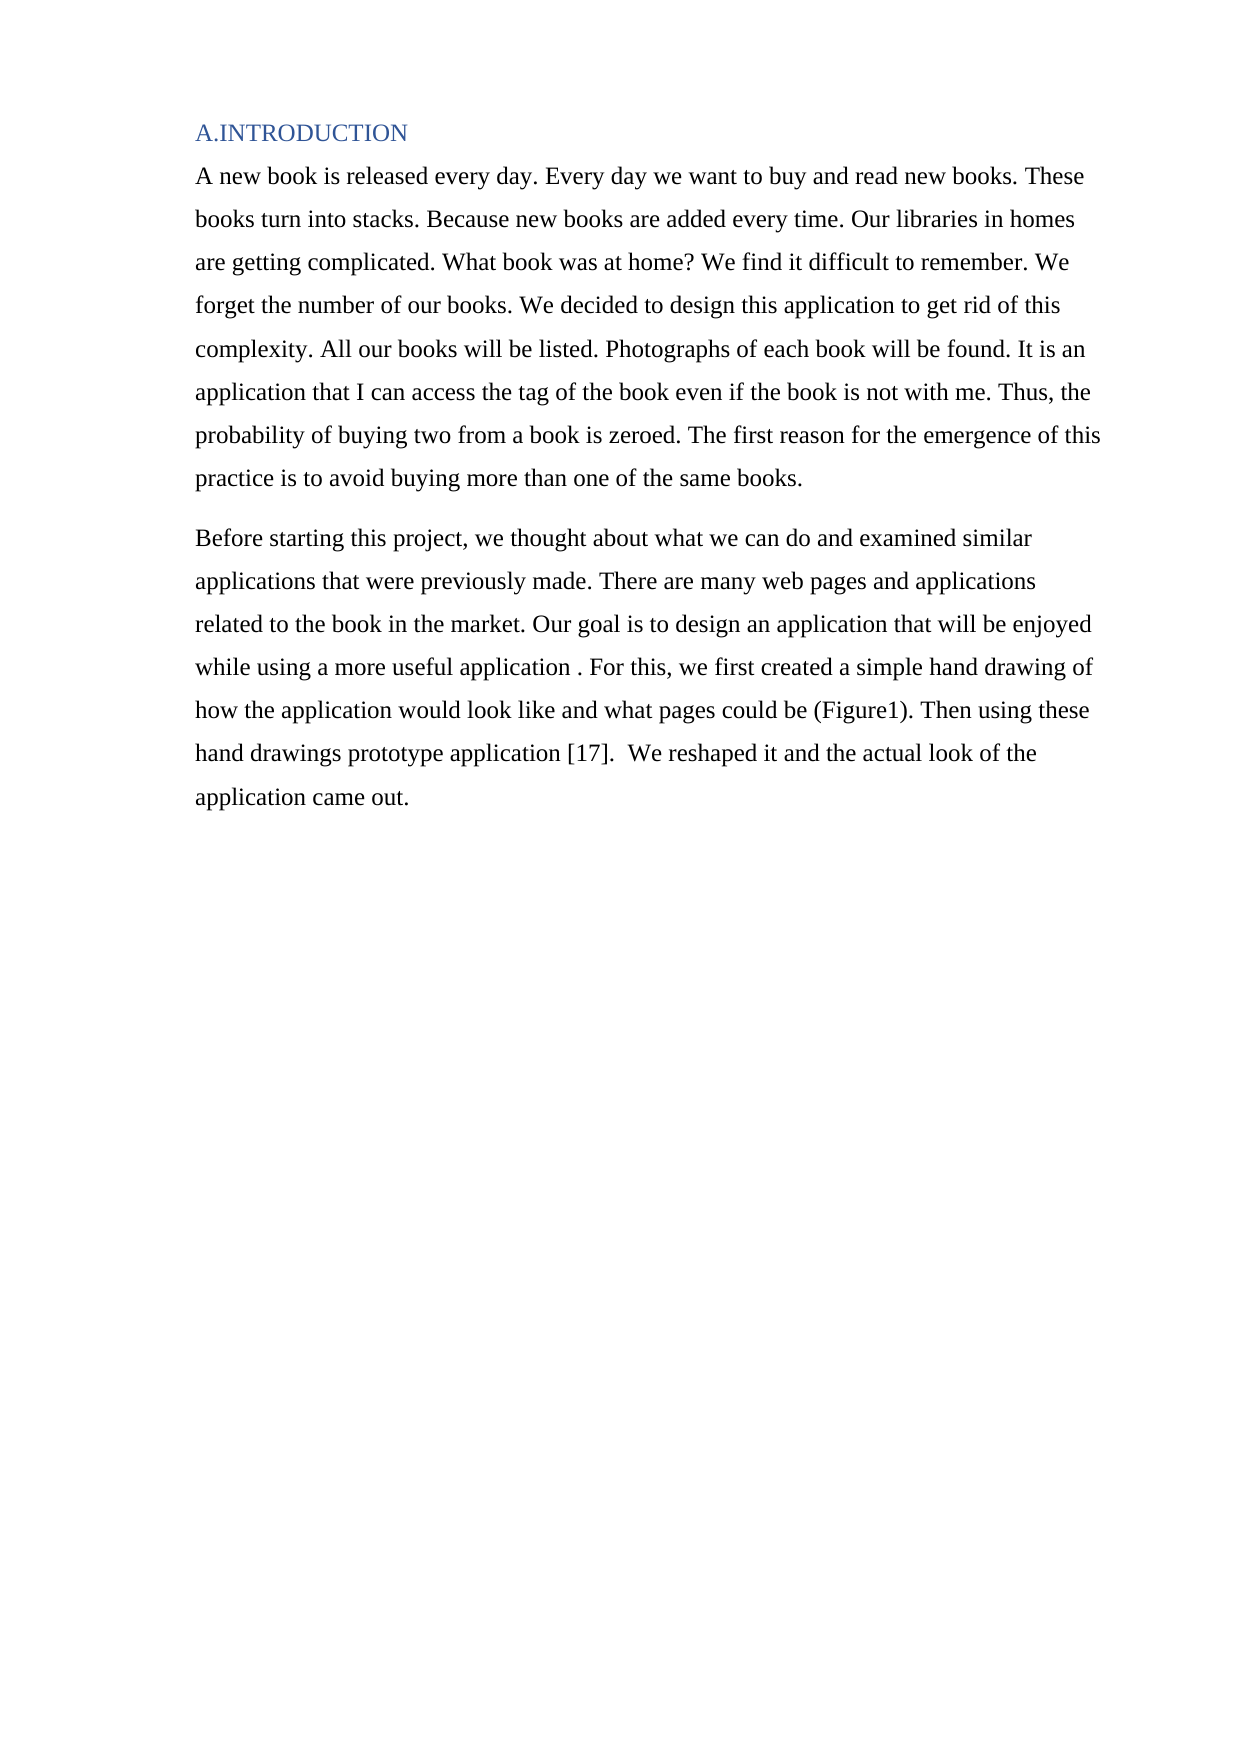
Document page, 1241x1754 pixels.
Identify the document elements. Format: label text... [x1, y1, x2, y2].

text Before starting this project, we thought about what we can do and examined similar applications that were previously made. There are many web pages and applications related to the book in the market. Our goal is to design an application that will be enjoyed while using a more useful application . For this, we first created a simple hand drawing of how the application would look like and what pages could be (Figure1). Then using these hand drawings prototype application [17]. We reshaped it and the actual look of the application came out. [195, 523, 1110, 810]
text A new book is released every day. Every day we want to buy and read new books. These books turn into stacks. Because new books are added every time. Our libraries in homes are getting complicated. What book was at home? We find it difficult to remember. We forget the number of our books. We decided to design this application to get rid of this complexity. All our books will be listed. Photographs of each book will be found. It is an application that I can access the tag of the book even if the book is not with me. Thus, the probability of buying two from a book is zeroed. The first reason for the emergence of this practice is to avoid buying more than one of the same books. [195, 161, 1110, 492]
text A.INTRODUCTION [195, 118, 1110, 147]
